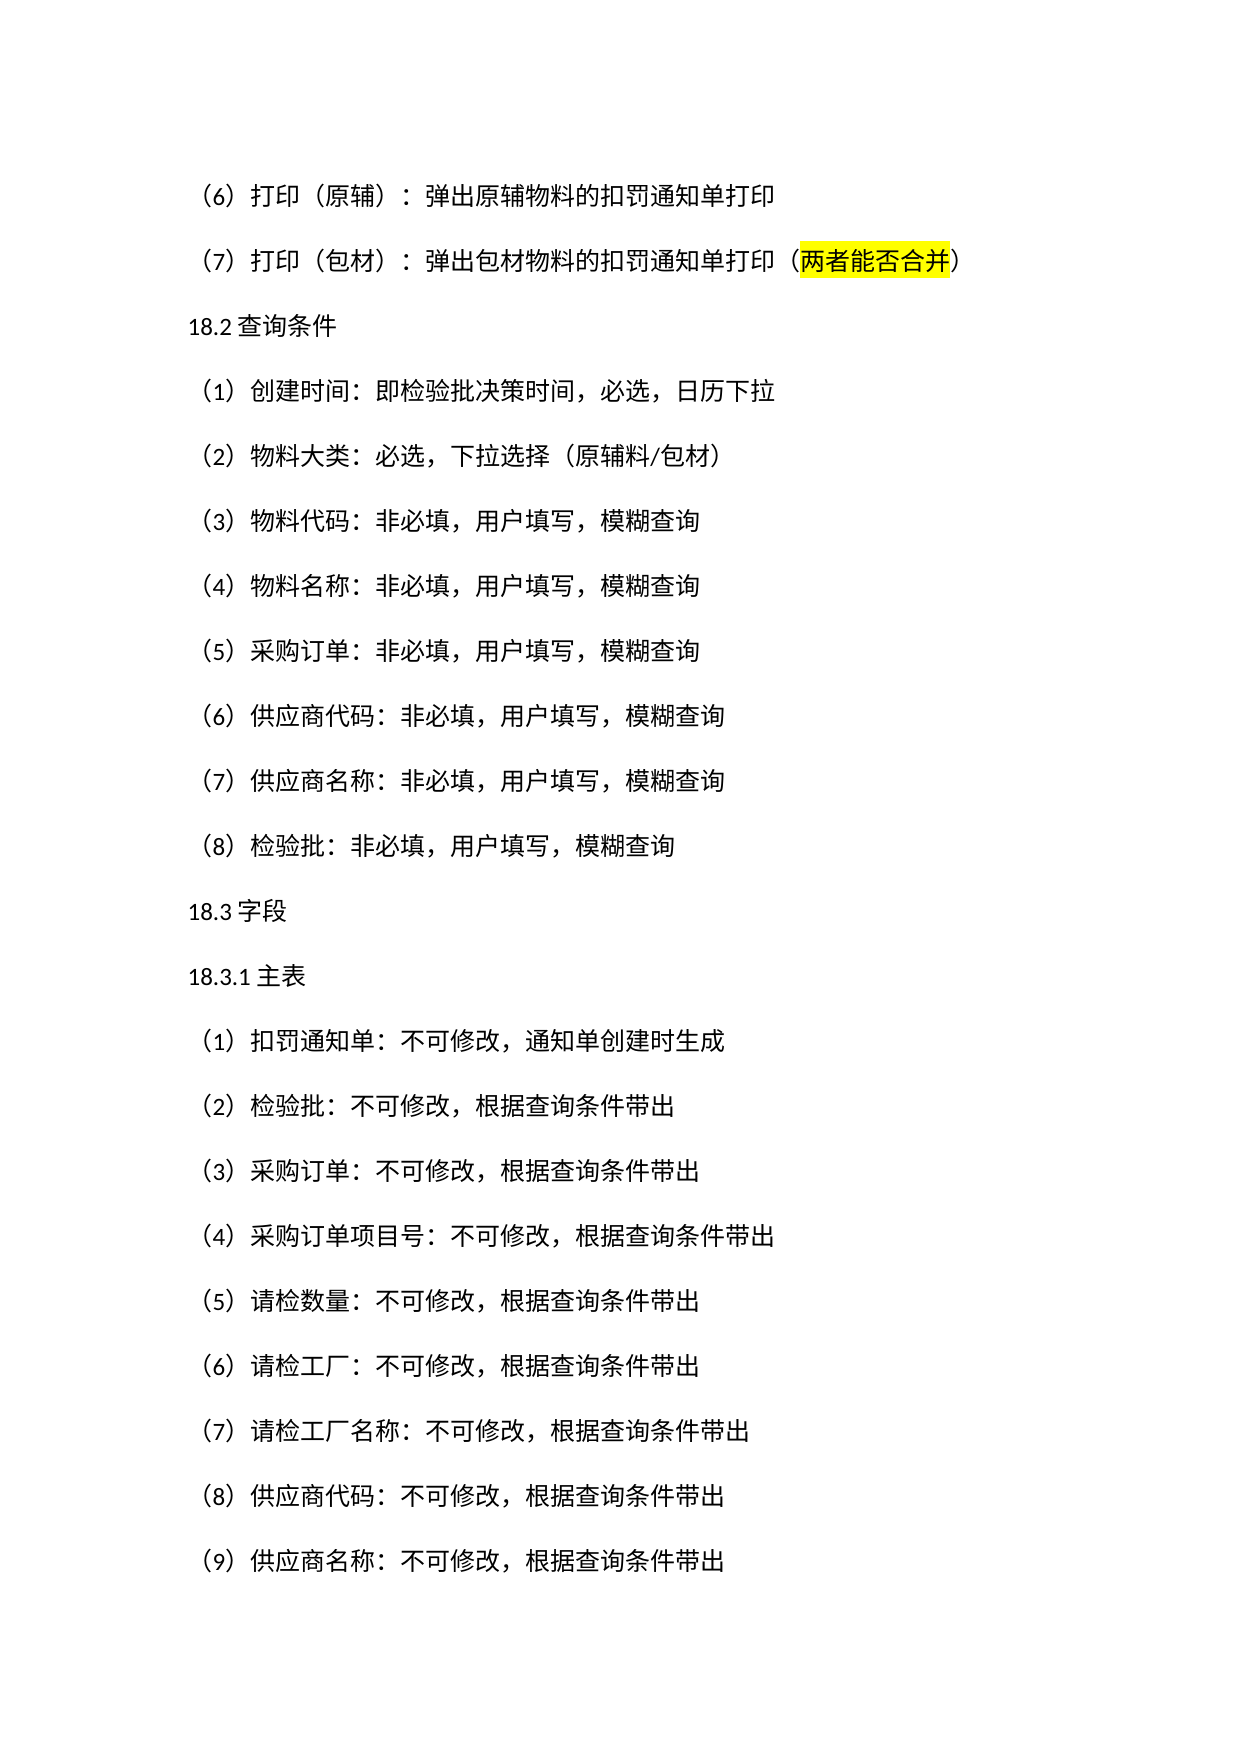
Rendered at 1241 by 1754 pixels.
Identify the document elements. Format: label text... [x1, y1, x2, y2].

text （6）请检工厂：不可修改，根据查询条件带出 [187, 1332, 1053, 1397]
text （9）供应商名称：不可修改，根据查询条件带出 [187, 1527, 1053, 1592]
text （8）检验批：非必填，用户填写，模糊查询 [187, 812, 1053, 877]
text 18.3字段 [187, 877, 1053, 942]
text （4）物料名称：非必填，用户填写，模糊查询 [187, 552, 1053, 617]
text （5）请检数量：不可修改，根据查询条件带出 [187, 1267, 1053, 1332]
text （7）打印（包材）：弹出包材物料的扣罚通知单打印（两者能否合并） [187, 227, 1053, 292]
text （6）供应商代码：非必填，用户填写，模糊查询 [187, 682, 1053, 747]
text （7）供应商名称：非必填，用户填写，模糊查询 [187, 747, 1053, 812]
text （1）扣罚通知单：不可修改，通知单创建时生成 [187, 1007, 1053, 1072]
text （2）物料大类：必选，下拉选择（原辅料/包材） [187, 422, 1053, 487]
text （6）打印（原辅）：弹出原辅物料的扣罚通知单打印 [187, 162, 1053, 227]
text （3）物料代码：非必填，用户填写，模糊查询 [187, 487, 1053, 552]
text 18.3.1主表 [187, 942, 1053, 1007]
text （5）采购订单：非必填，用户填写，模糊查询 [187, 617, 1053, 682]
text （1）创建时间：即检验批决策时间，必选，日历下拉 [187, 357, 1053, 422]
text （4）采购订单项目号：不可修改，根据查询条件带出 [187, 1202, 1053, 1267]
text （7）请检工厂名称：不可修改，根据查询条件带出 [187, 1397, 1053, 1462]
text 18.2查询条件 [187, 292, 1053, 357]
text （8）供应商代码：不可修改，根据查询条件带出 [187, 1462, 1053, 1527]
text （2）检验批：不可修改，根据查询条件带出 [187, 1072, 1053, 1137]
text （3）采购订单：不可修改，根据查询条件带出 [187, 1137, 1053, 1202]
